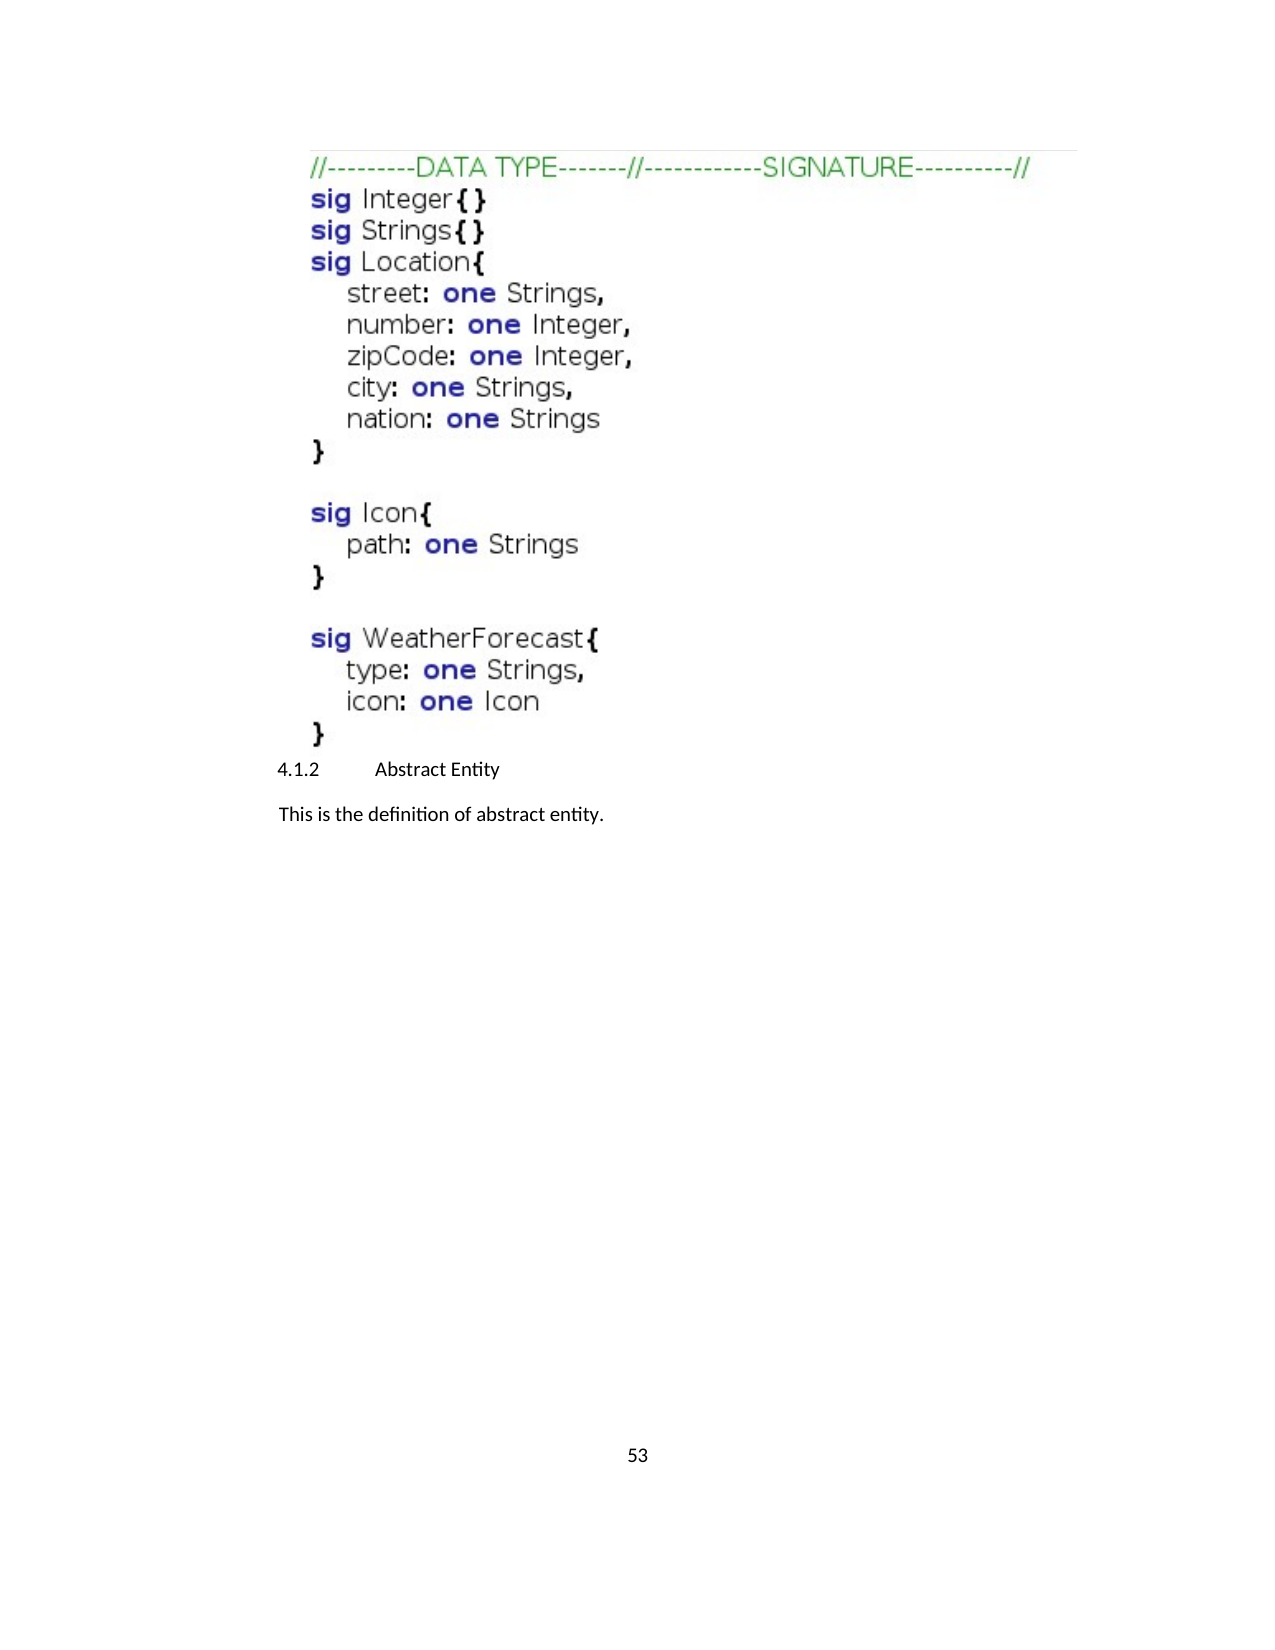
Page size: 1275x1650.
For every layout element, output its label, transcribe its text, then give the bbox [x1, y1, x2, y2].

text 4.1.2 Abstract Entity [277, 756, 1127, 782]
text This is the definition of abstract entity. [279, 801, 1127, 826]
picture [309, 150, 1078, 757]
